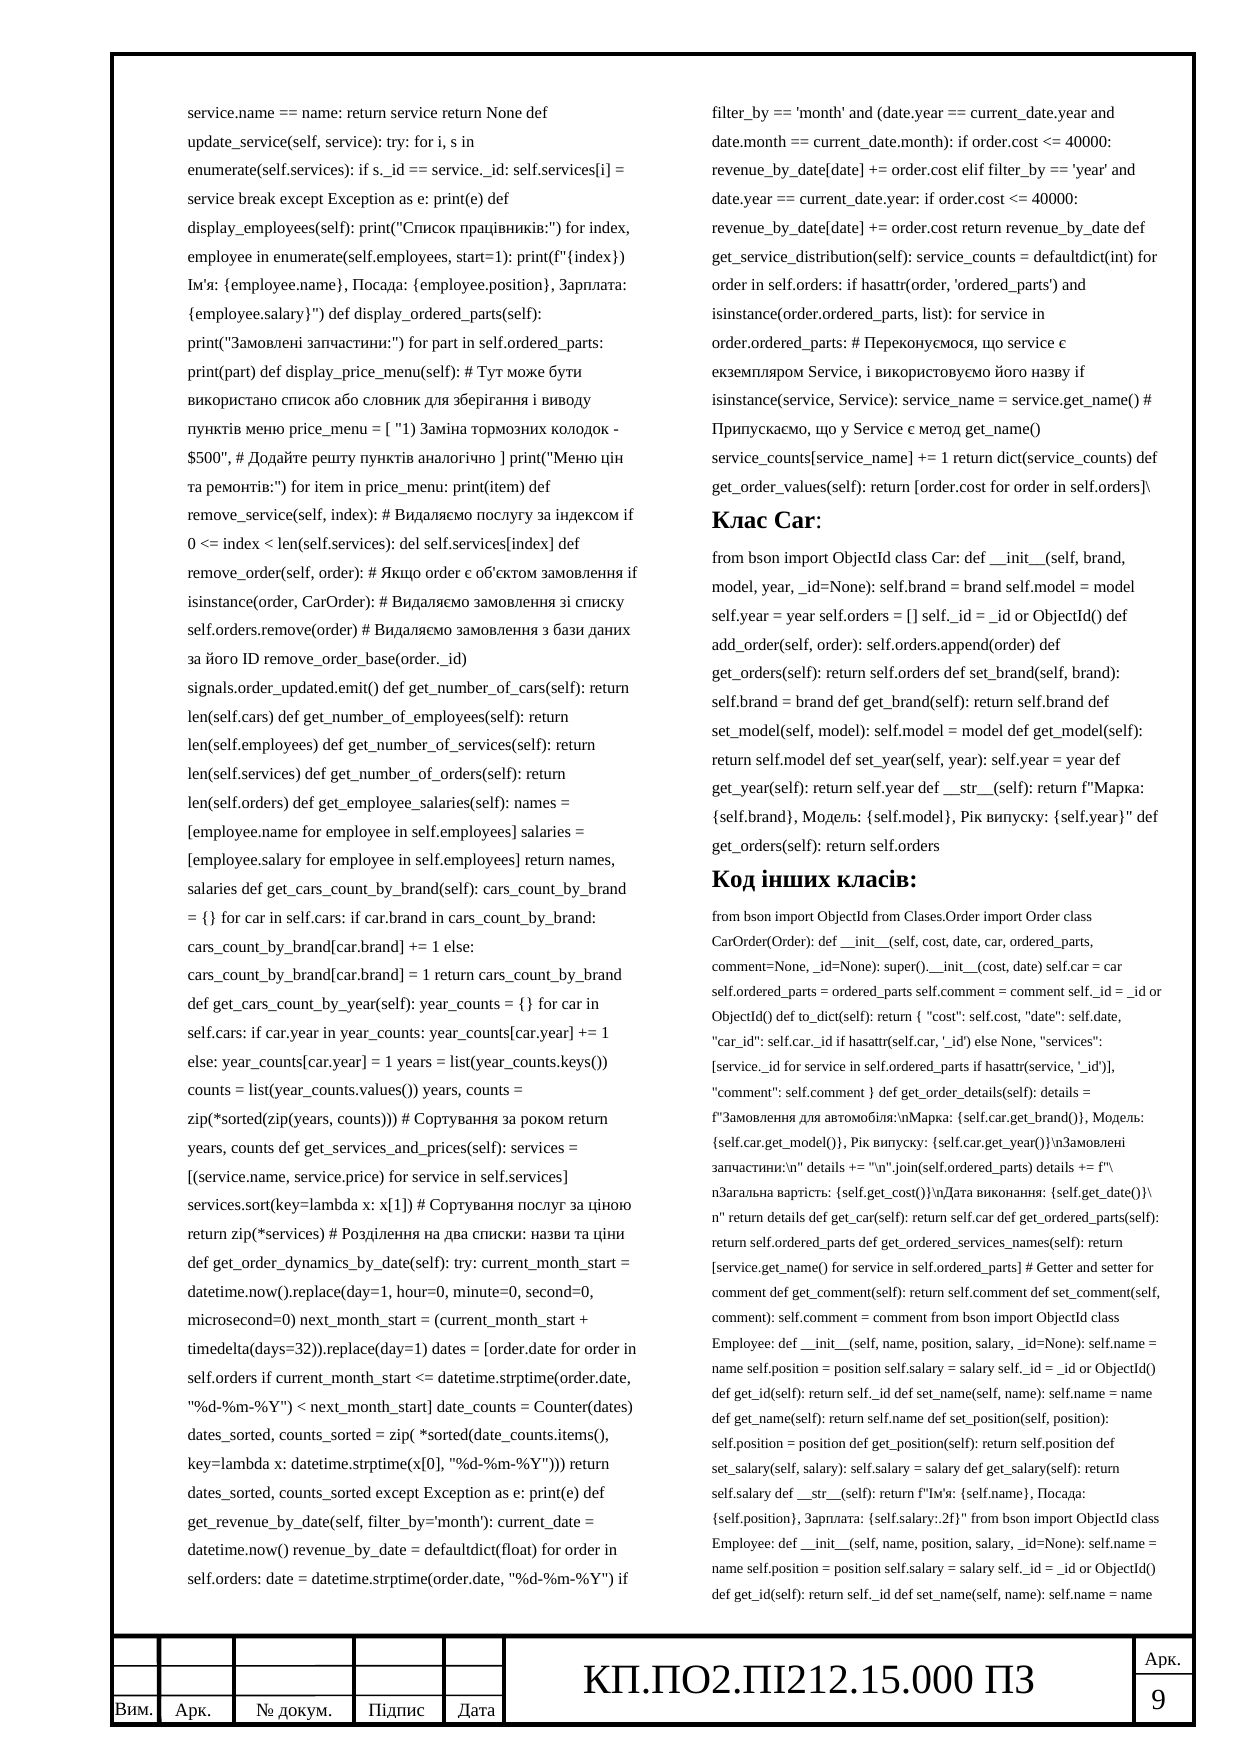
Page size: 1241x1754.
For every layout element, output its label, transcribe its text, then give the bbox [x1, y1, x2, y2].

text Код інших класів: [712, 864, 1162, 893]
text from bson import ObjectId class Car: def __init__(self, brand, model, year, _id=None): self.brand = brand self.model = model self.year = year self.orders = [] self._id = _id or ObjectId() def add_order(self, order): self.orders.append(order) def get_orders(self): return self.orders def set_brand(self, brand): self.brand = brand def get_brand(self): return self.brand def set_model(self, model): self.model = model def get_model(self): return self.model def set_year(self, year): self.year = year def get_year(self): return self.year def __str__(self): return f"Марка: {self.brand}, Модель: {self.model}, Рік випуску: {self.year}" def get_orders(self): return self.orders [712, 548, 1162, 855]
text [187, 103, 638, 1588]
text Клас Car: [712, 505, 1162, 534]
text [712, 103, 1162, 496]
